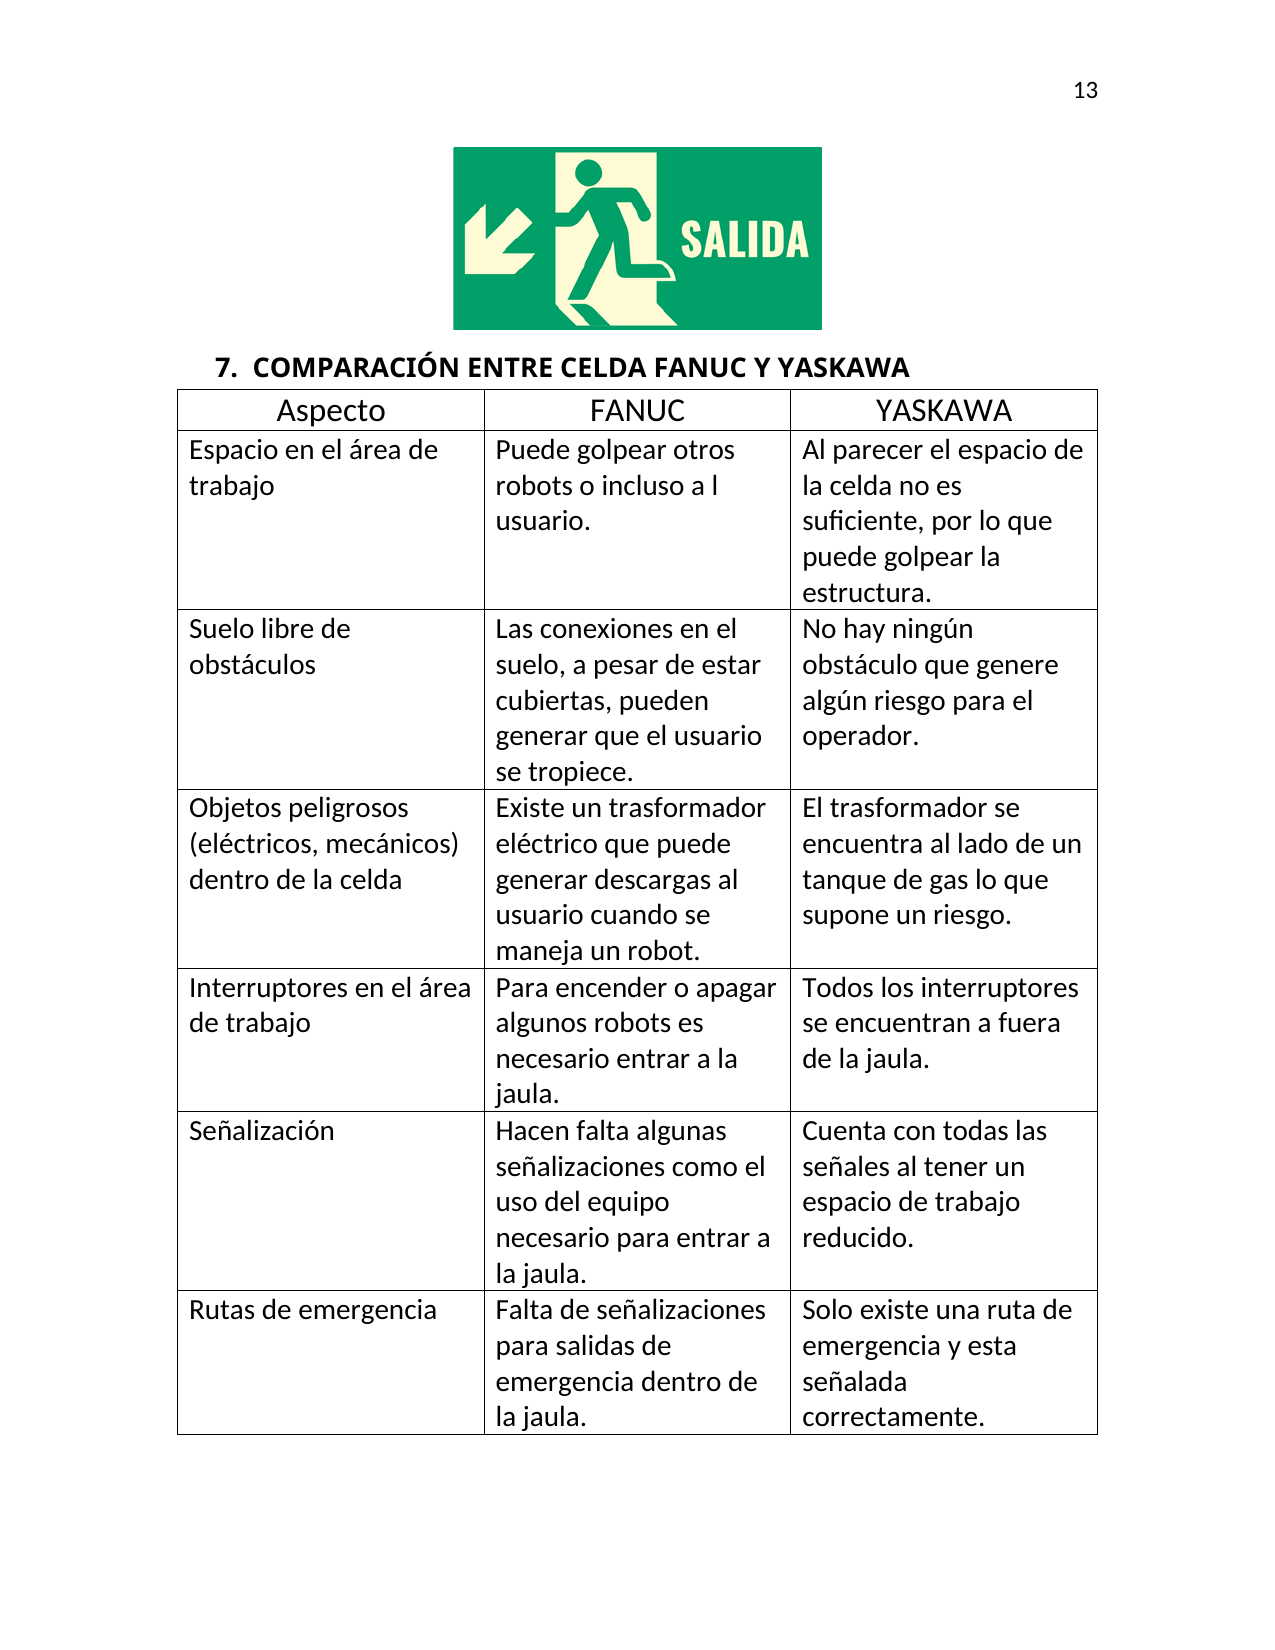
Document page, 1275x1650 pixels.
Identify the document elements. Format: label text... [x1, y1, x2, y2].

table_cell Existe un trasformador eléctrico que puede generar descargas al usuario cuando se maneja un robot. [485, 790, 790, 968]
table_header FANUC [485, 390, 790, 430]
table_cell Interruptores en el área de trabajo [178, 969, 484, 1111]
table_cell Para encender o apagar algunos robots es necesario entrar a la jaula. [485, 969, 790, 1111]
table_cell Al parecer el espacio de la celda no es suficiente, por lo que puede golpear la estructura. [791, 431, 1097, 609]
table_cell Cuenta con todas las señales al tener un espacio de trabajo reducido. [791, 1112, 1097, 1290]
table_cell Las conexiones en el suelo, a pesar de estar cubiertas, pueden generar que el usuario se tropiece. [485, 610, 790, 788]
subtitle COMPARACIÓN ENTRE CELDA FANUC Y YASKAWA [215, 349, 1098, 386]
table_header YASKAWA [791, 390, 1097, 430]
table_cell Espacio en el área de trabajo [178, 431, 484, 609]
table_cell El trasformador se encuentra al lado de un tanque de gas lo que supone un riesgo. [791, 790, 1097, 968]
table_cell No hay ningún obstáculo que genere algún riesgo para el operador. [791, 610, 1097, 788]
table_cell Falta de señalizaciones para salidas de emergencia dentro de la jaula. [485, 1291, 790, 1434]
table_cell Todos los interruptores se encuentran a fuera de la jaula. [791, 969, 1097, 1111]
table_header Aspecto [178, 390, 484, 430]
table_cell Rutas de emergencia [178, 1291, 484, 1434]
picture [453, 147, 822, 330]
table_cell Puede golpear otros robots o incluso a l usuario. [485, 431, 790, 609]
table_cell Solo existe una ruta de emergencia y esta señalada correctamente. [791, 1291, 1097, 1434]
table_cell Suelo libre de obstáculos [178, 610, 484, 788]
table_cell Objetos peligrosos (eléctricos, mecánicos) dentro de la celda [178, 790, 484, 968]
table_cell Hacen falta algunas señalizaciones como el uso del equipo necesario para entrar a la jaula. [485, 1112, 790, 1290]
table_cell Señalización [178, 1112, 484, 1290]
